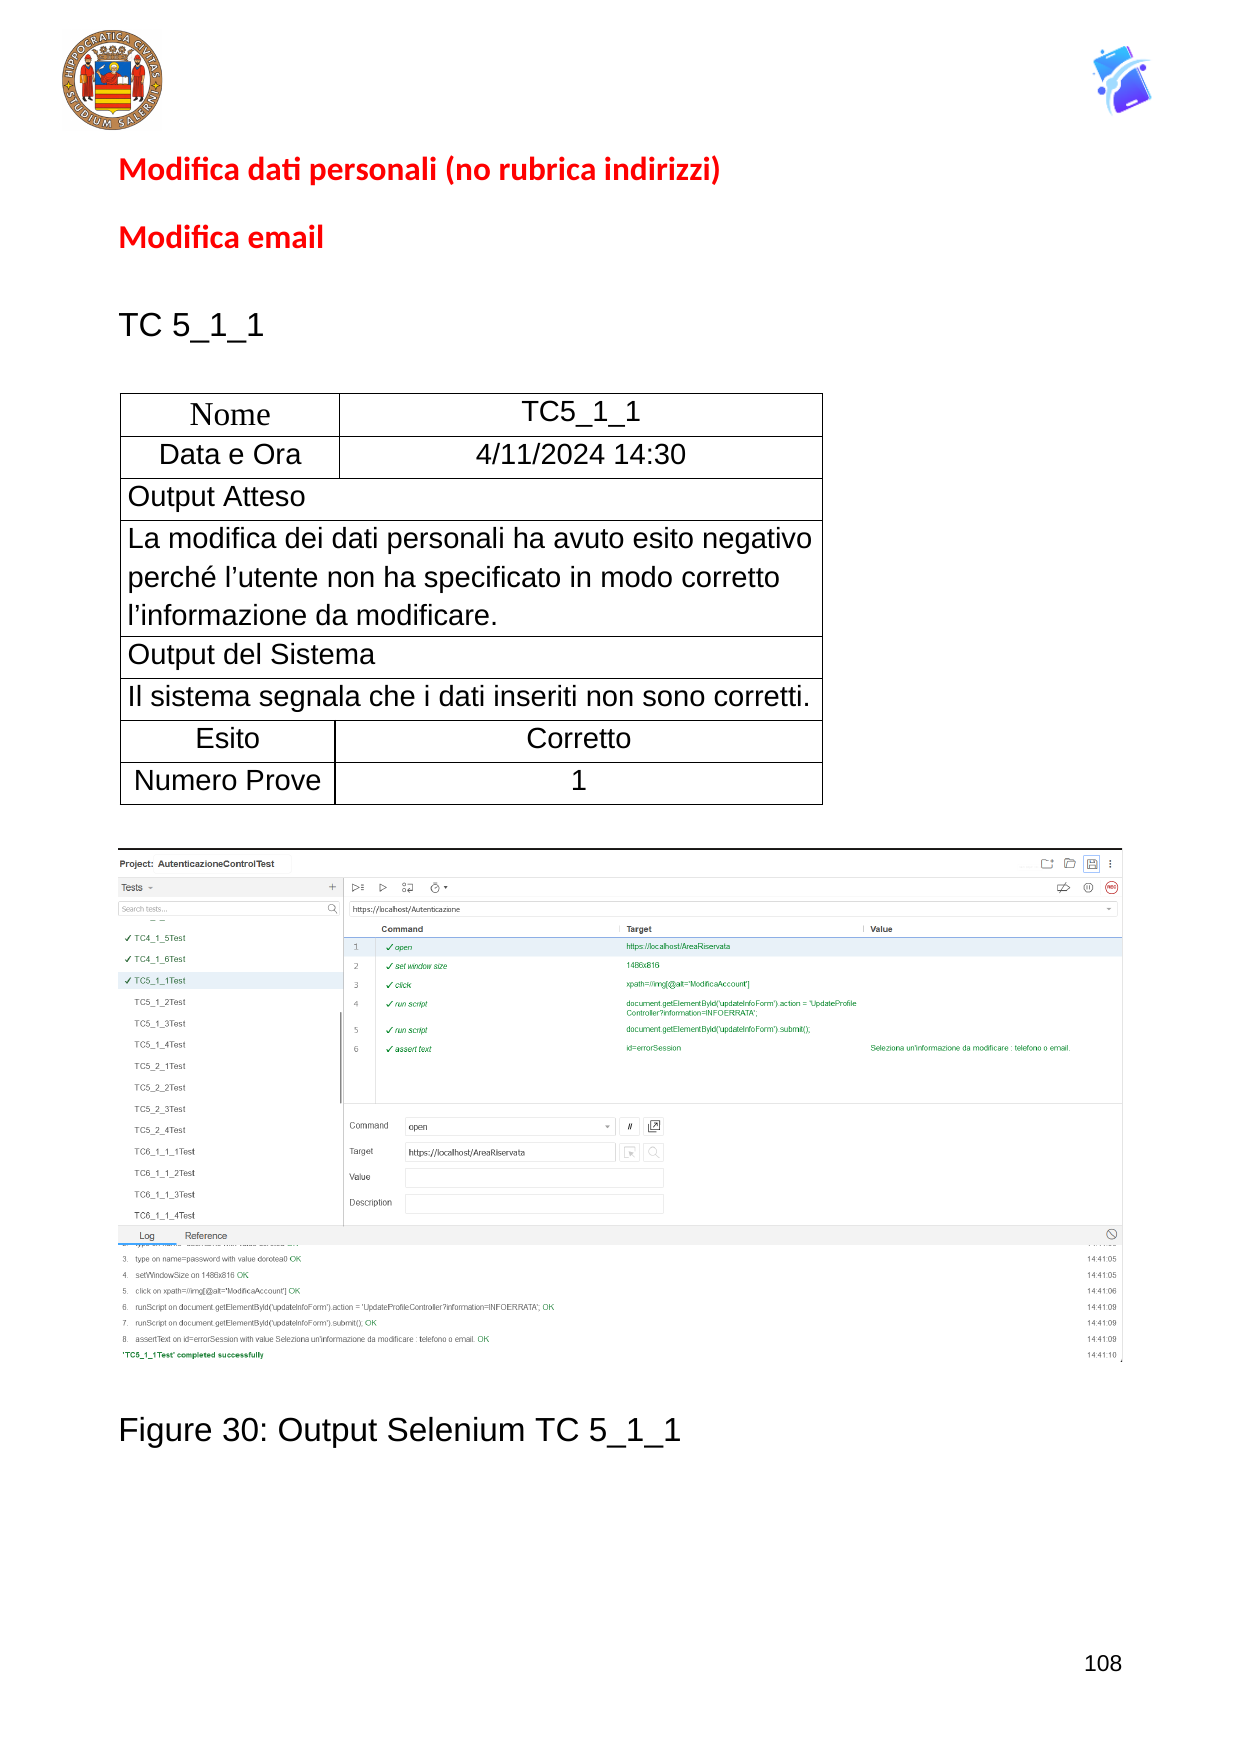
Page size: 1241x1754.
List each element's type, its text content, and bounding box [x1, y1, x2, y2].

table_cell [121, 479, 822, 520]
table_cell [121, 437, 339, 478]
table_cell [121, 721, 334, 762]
picture [1066, 25, 1178, 147]
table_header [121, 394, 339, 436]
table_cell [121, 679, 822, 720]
picture [61, 29, 163, 131]
text TC 5_1_1 [118, 305, 1122, 343]
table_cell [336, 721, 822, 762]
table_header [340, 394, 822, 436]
text Figure 30: Output Selenium TC 5_1_1 [118, 1410, 1122, 1448]
subtitle Modifica email [118, 217, 1122, 257]
picture [118, 848, 1123, 1362]
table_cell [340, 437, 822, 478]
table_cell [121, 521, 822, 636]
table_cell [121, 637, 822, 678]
subtitle Modifica dati personali (no rubrica indirizzi) [118, 148, 1122, 188]
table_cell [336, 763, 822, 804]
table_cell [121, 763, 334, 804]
